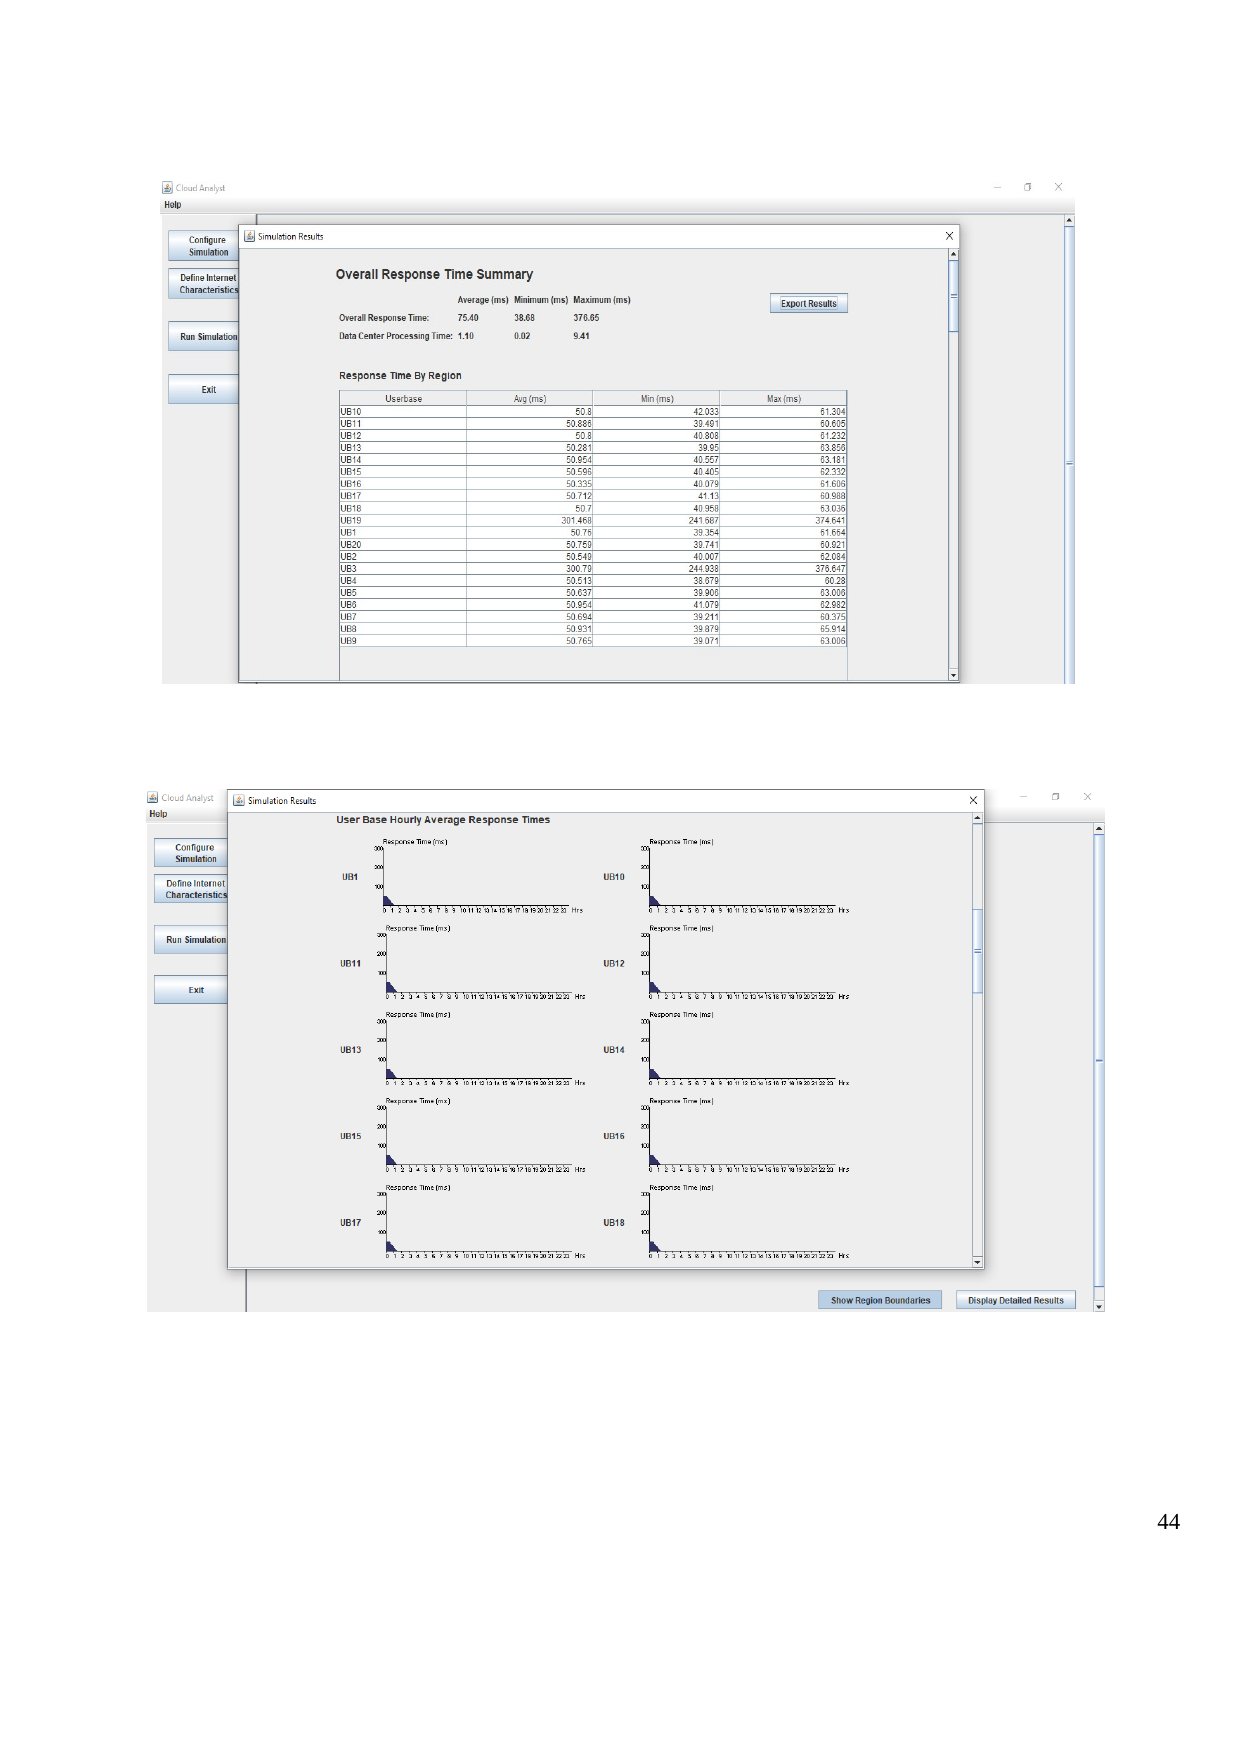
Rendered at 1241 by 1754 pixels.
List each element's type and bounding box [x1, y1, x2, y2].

picture [160, 181, 1075, 684]
picture [145, 789, 1105, 1312]
